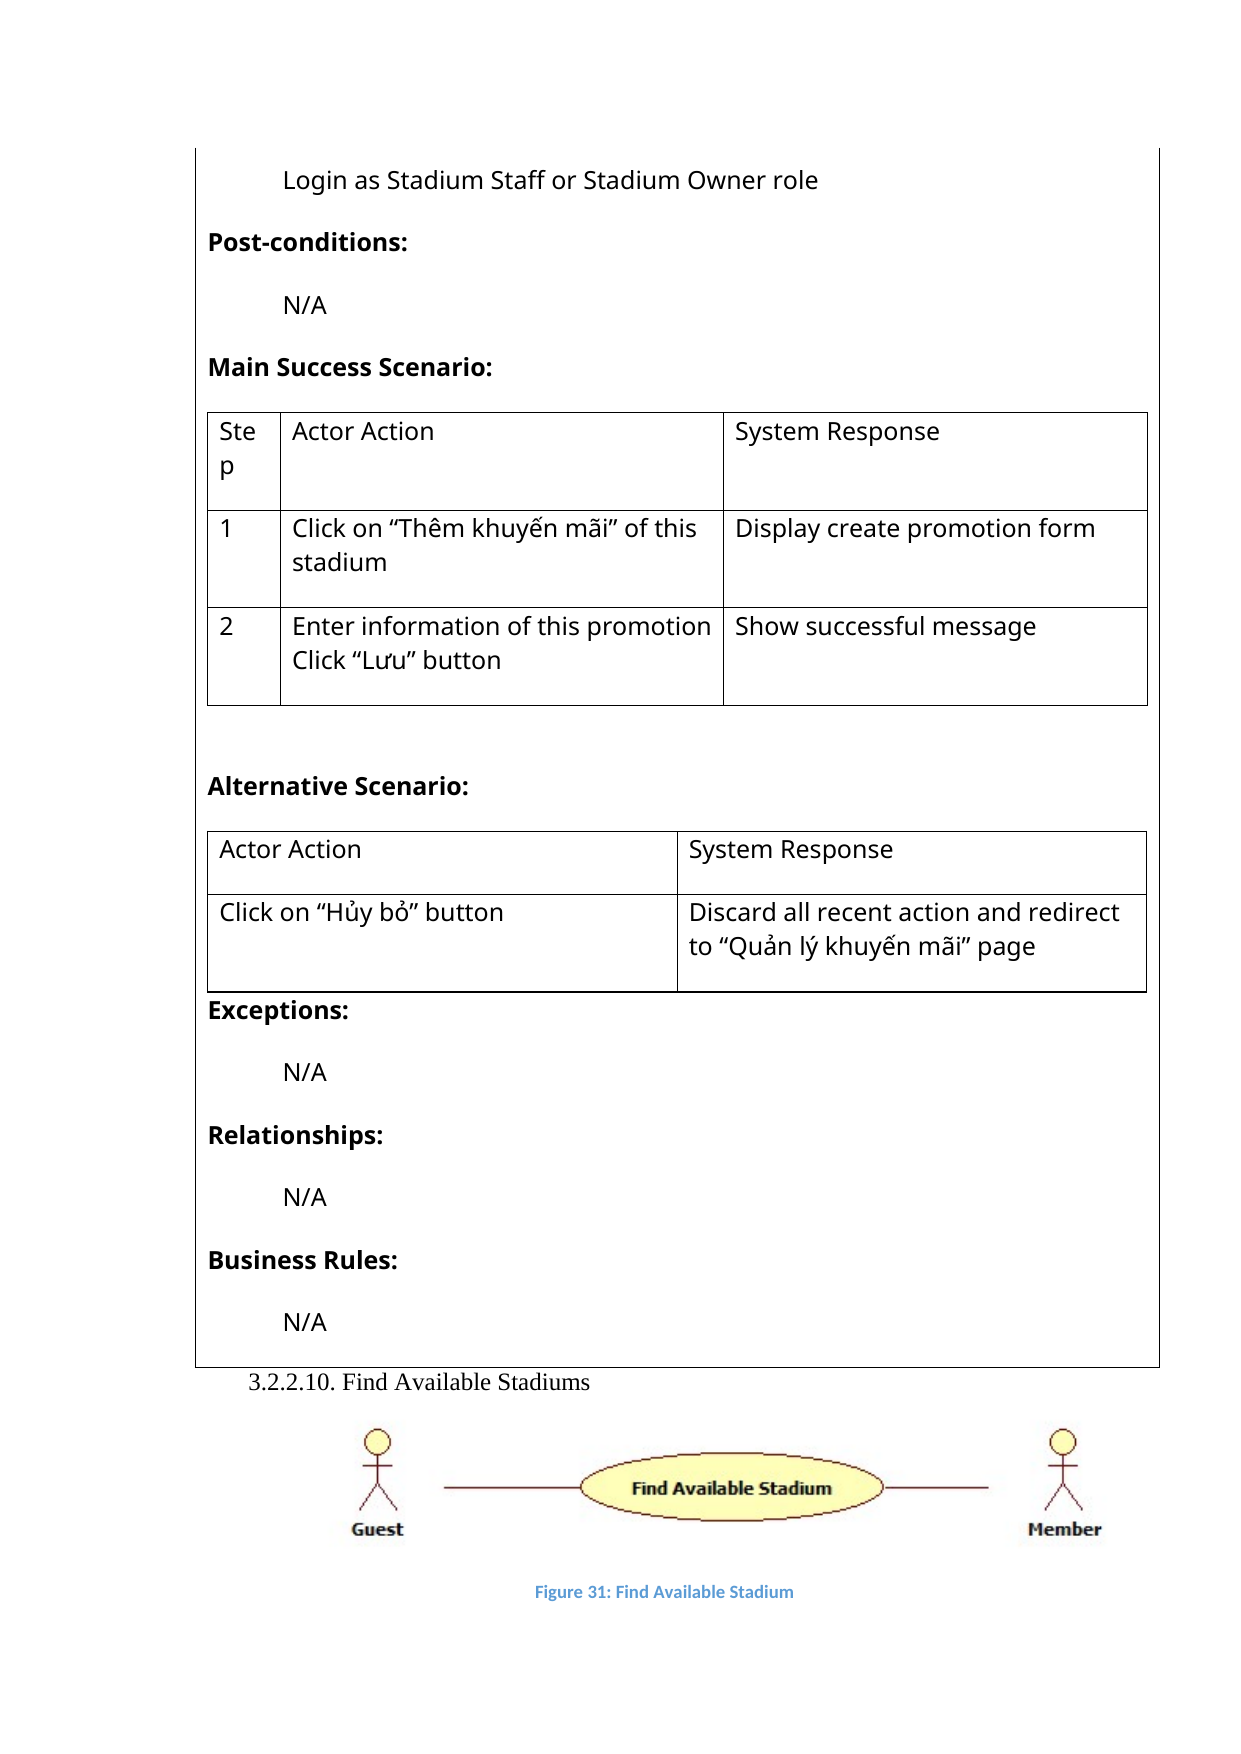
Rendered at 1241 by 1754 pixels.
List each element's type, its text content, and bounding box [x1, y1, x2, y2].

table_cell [196, 154, 1159, 1367]
subtitle Find Available Stadiums [248, 1368, 1122, 1396]
picture [280, 1396, 1172, 1580]
text Figure 31: Find Available Stadium [207, 1580, 1122, 1603]
